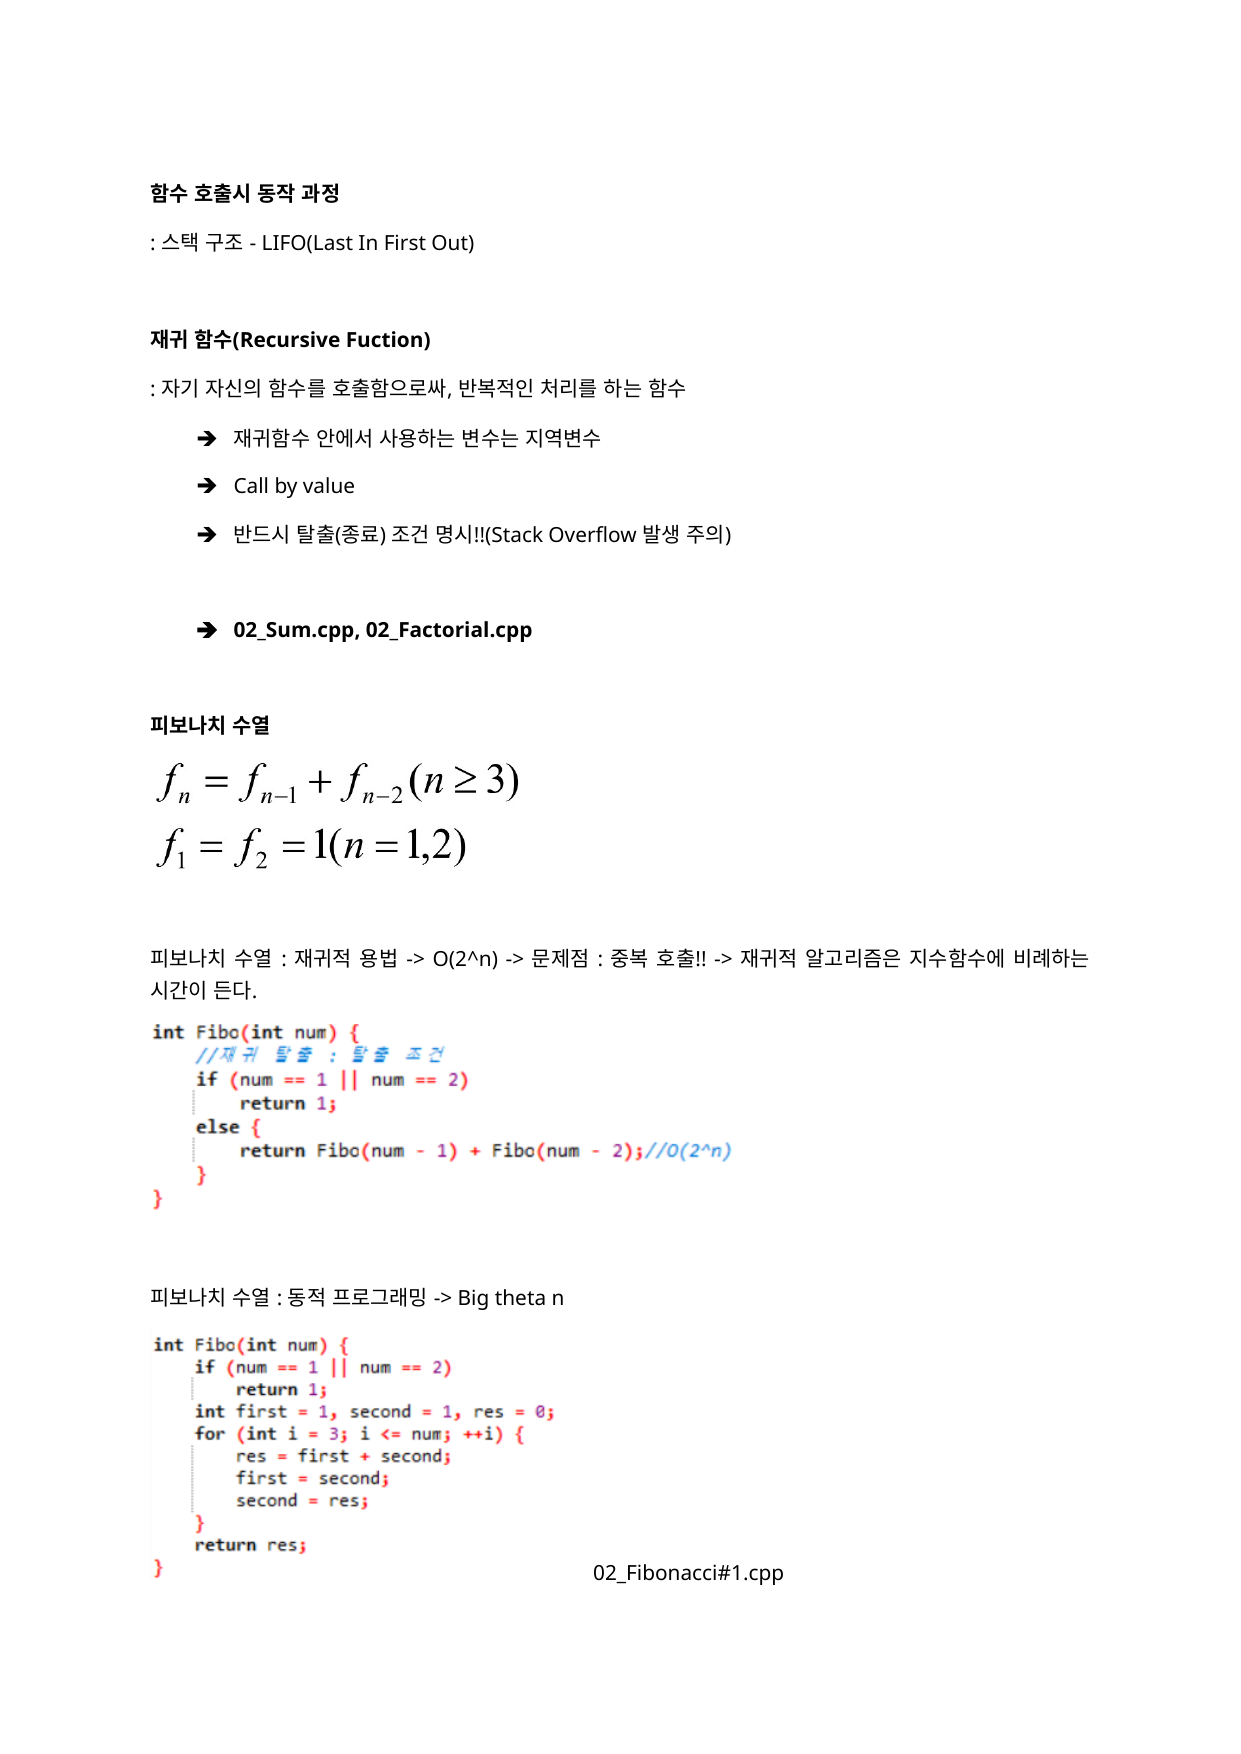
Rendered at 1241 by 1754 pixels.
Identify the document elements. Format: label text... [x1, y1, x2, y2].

picture [150, 758, 525, 876]
text 피보나치 수열 [150, 710, 1090, 740]
list Call by value [196, 471, 1090, 499]
picture [150, 1024, 815, 1216]
text : 스택 구조 - LIFO(Last In First Out) [150, 226, 1090, 257]
list 02_Sum.cpp, 02_Factorial.cpp [196, 615, 1090, 643]
text 함수 호출시 동작 과정 [150, 177, 1090, 207]
text : 자기 자신의 함수를 호출함으로싸, 반복적인 처리를 하는 함수 [150, 372, 1090, 403]
text 피보나치 수열 : 재귀적 용법 -> O(2^n) -> 문제점 : 중복 호출!! -> 재귀적 알고리즘은 지수함수에 비례하는 시간이 든다. [150, 942, 1090, 1005]
text 피보나치 수열 : 동적 프로그래밍 -> Big theta n [150, 1281, 1090, 1312]
picture [150, 1330, 588, 1581]
text 재귀 함수(Recursive Fuction) [150, 323, 1090, 353]
list 재귀함수 안에서 사용하는 변수는 지역변수 [196, 422, 1090, 452]
list 반드시 탈출(종료) 조건 명시!!(Stack Overflow 발생 주의) [196, 518, 1090, 549]
